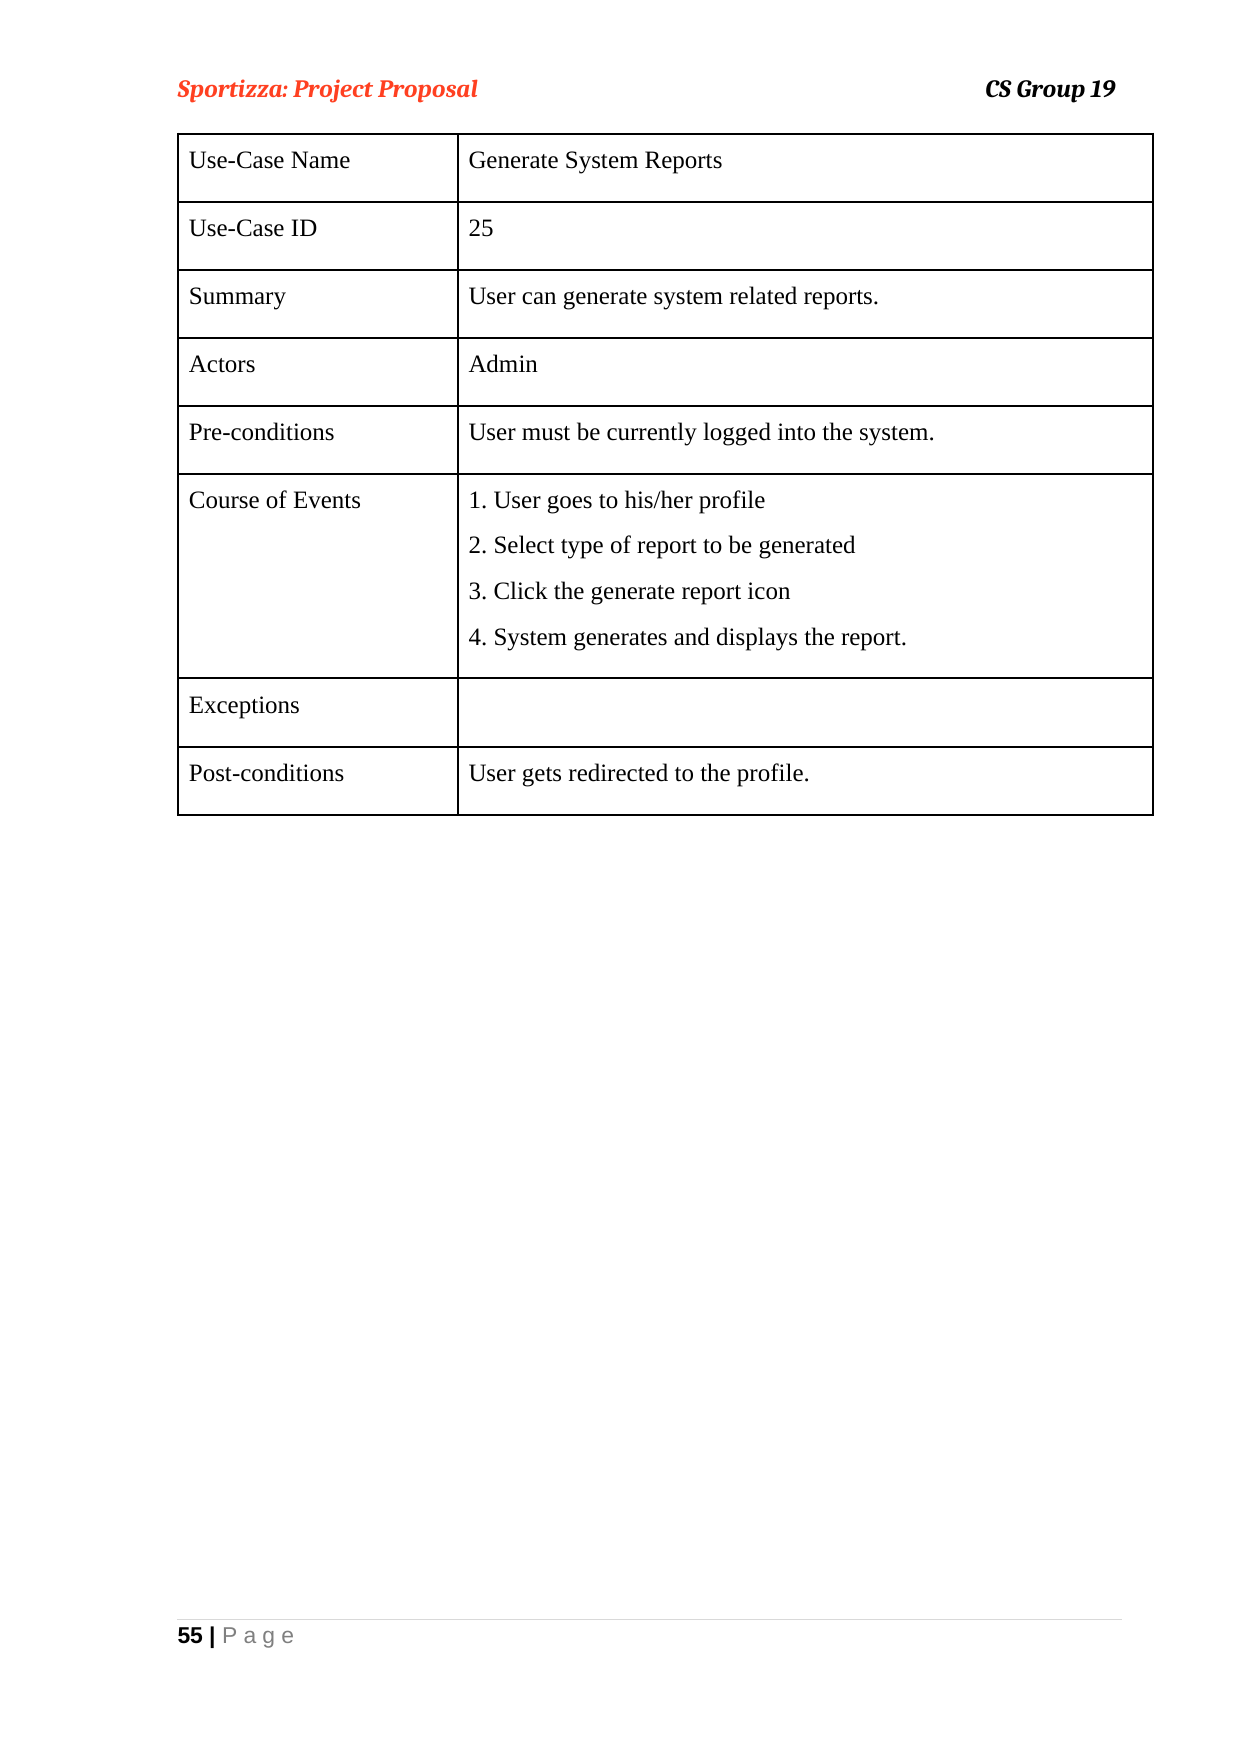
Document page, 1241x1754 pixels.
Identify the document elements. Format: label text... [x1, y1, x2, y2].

table_cell User must be currently logged into the system. [459, 407, 1152, 473]
table_cell Summary [179, 271, 457, 337]
table_cell Post-conditions [179, 748, 457, 814]
table_cell Use-Case ID [179, 203, 457, 268]
table_header Use-Case Name [179, 135, 457, 201]
table_cell 1. User goes to his/her profile 2. Select type of report to be generated 3. Click the generate report icon 4. System generates and displays the report. [459, 475, 1152, 677]
table_cell [459, 679, 1152, 746]
table_cell Pre-conditions [179, 407, 457, 473]
table_cell User can generate system related reports. [459, 271, 1152, 337]
table_header Generate System Reports [459, 135, 1152, 201]
table_cell 25 [459, 203, 1152, 268]
table_cell Admin [459, 339, 1152, 404]
table_cell Actors [179, 339, 457, 404]
table_cell Exceptions [179, 679, 457, 746]
table_cell Course of Events [179, 475, 457, 677]
table_cell User gets redirected to the profile. [459, 748, 1152, 814]
